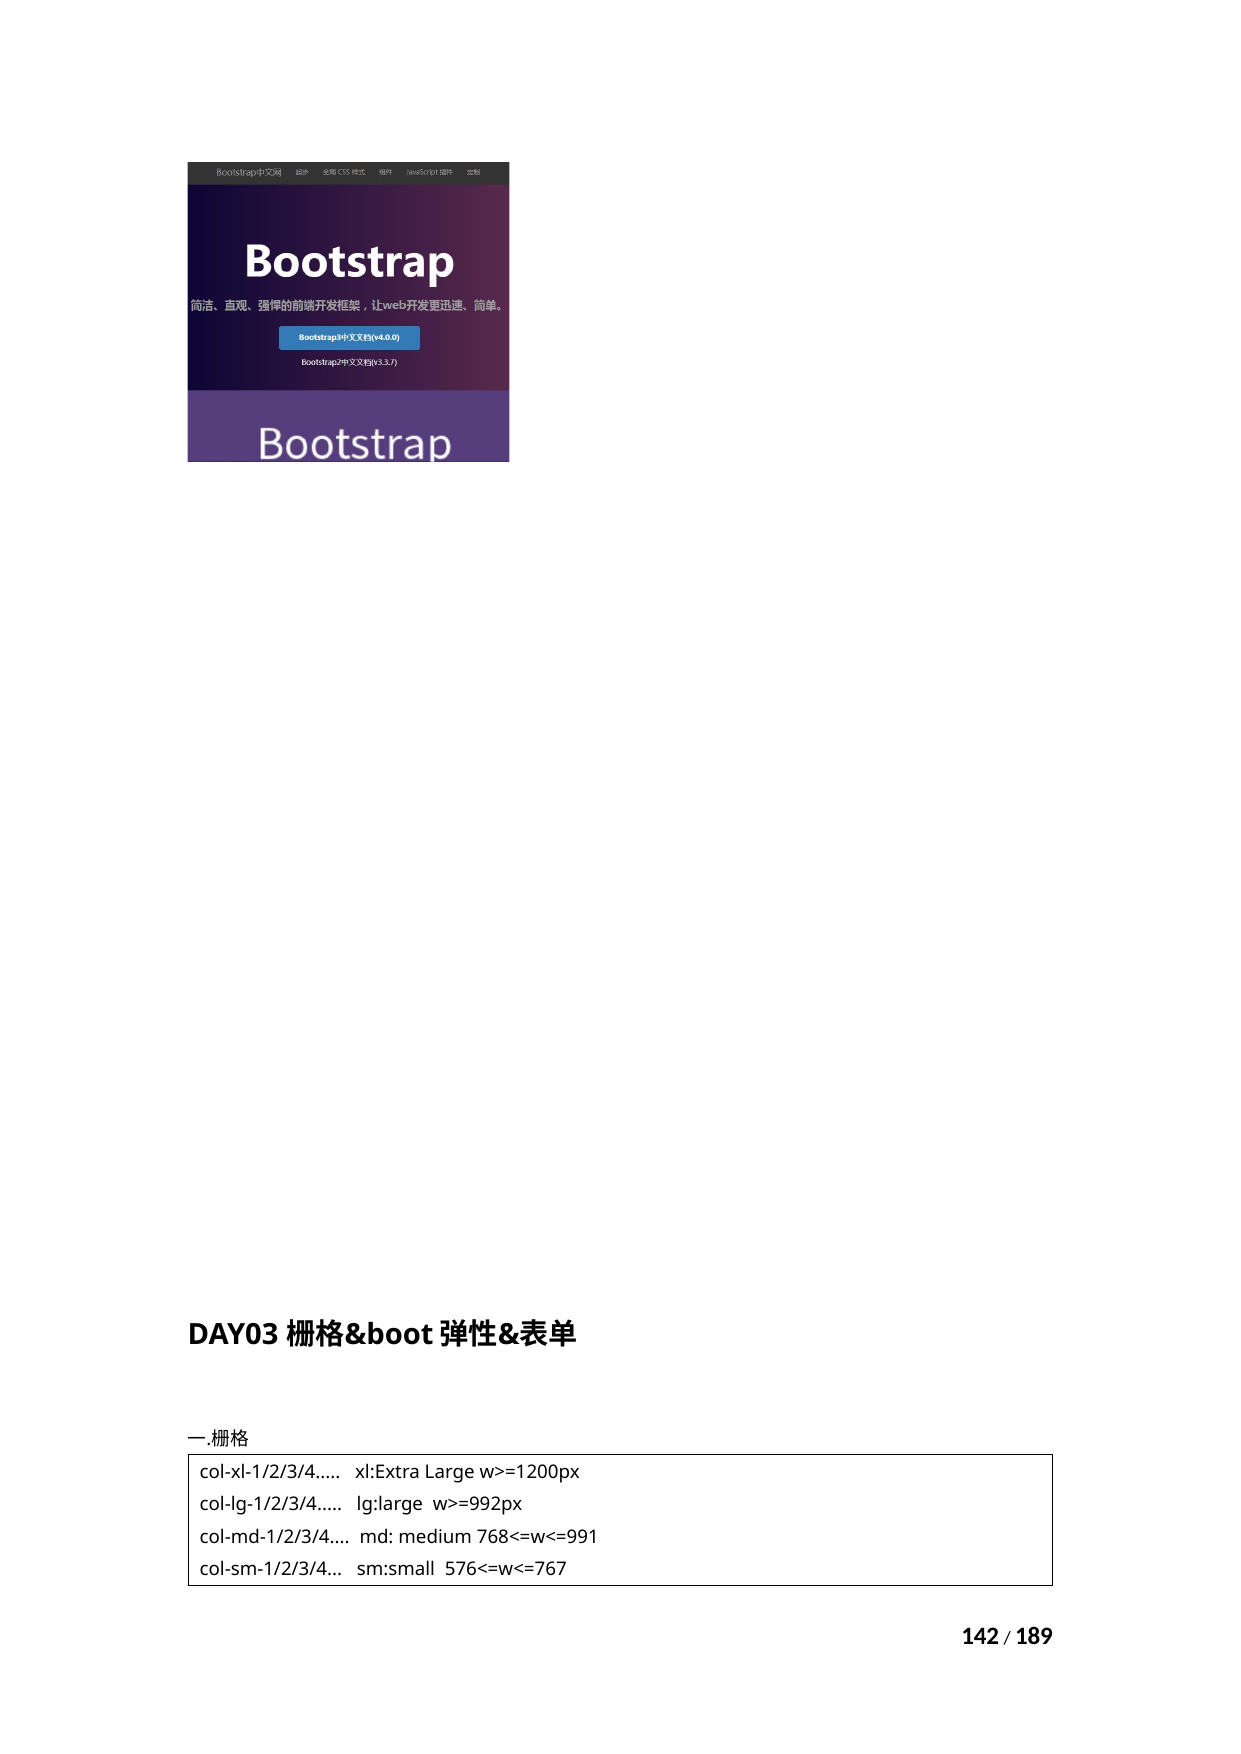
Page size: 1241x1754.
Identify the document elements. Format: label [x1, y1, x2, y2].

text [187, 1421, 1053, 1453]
picture [187, 162, 510, 462]
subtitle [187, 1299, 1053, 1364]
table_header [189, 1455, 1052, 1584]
